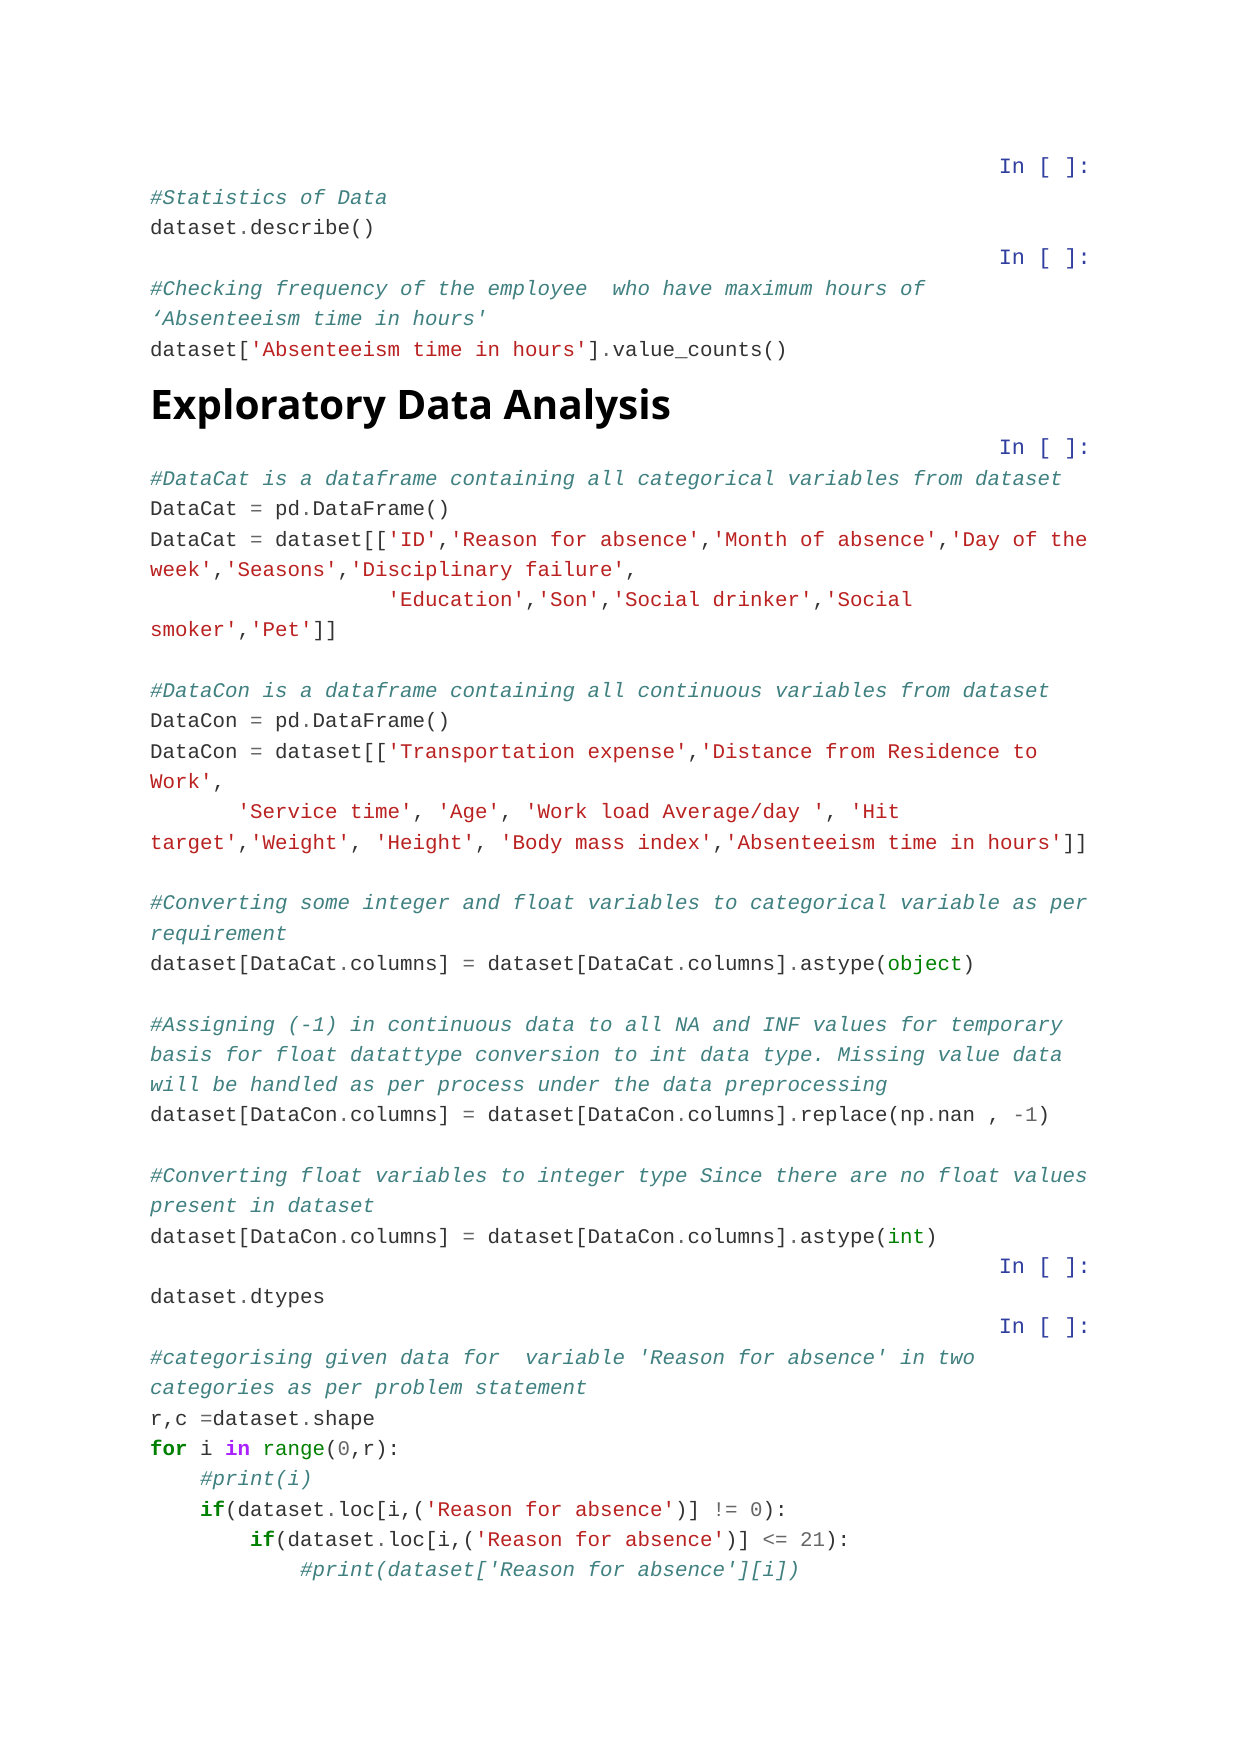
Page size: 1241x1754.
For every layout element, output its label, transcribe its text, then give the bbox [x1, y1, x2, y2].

text dataset[DataCon.columns] = dataset[DataCon.columns].astype(int) [150, 1219, 1090, 1249]
text dataset.dtypes [150, 1280, 1090, 1310]
text DataCat = dataset[['ID','Reason for absence','Month of absence','Day of the week','Seasons','Disciplinary failure', [150, 522, 1090, 582]
text In [ ]: [150, 431, 1090, 461]
text dataset['Absenteeism time in hours'].value_counts() [150, 332, 1090, 362]
text #Converting float variables to integer type Since there are no float values present in dataset [150, 1158, 1090, 1219]
text #categorising given data for variable 'Reason for absence' in two categories as per problem statement [150, 1340, 1090, 1401]
text DataCon = dataset[['Transportation expense','Distance from Residence to Work', [150, 734, 1090, 795]
text In [ ]: [150, 241, 1090, 271]
text dataset[DataCon.columns] = dataset[DataCon.columns].replace(np.nan , -1) [150, 1098, 1090, 1128]
text DataCon = pd.DataFrame() [150, 704, 1090, 734]
text #print(i) [150, 1462, 1090, 1492]
text In [ ]: [150, 150, 1090, 180]
text if(dataset.loc[i,('Reason for absence')] != 0): [150, 1492, 1090, 1522]
text #DataCon is a dataframe containing all continuous variables from dataset [150, 673, 1090, 704]
text #DataCat is a dataframe containing all categorical variables from dataset [150, 461, 1090, 492]
text #Statistics of Data [150, 180, 1090, 211]
text r,c =dataset.shape [150, 1401, 1090, 1431]
text Exploratory Data Analysis [150, 376, 1090, 431]
text dataset.describe() [150, 211, 1090, 241]
text DataCat = pd.DataFrame() [150, 492, 1090, 522]
text if(dataset.loc[i,('Reason for absence')] <= 21): [150, 1522, 1090, 1552]
text In [ ]: [150, 1310, 1090, 1340]
text #print(dataset['Reason for absence'][i]) [150, 1552, 1090, 1583]
text 'Service time', 'Age', 'Work load Average/day ', 'Hit target','Weight', 'Height', 'Body mass index','Absenteeism time in hours']] [150, 795, 1090, 855]
text #Converting some integer and float variables to categorical variable as per requirement [150, 886, 1090, 946]
text #Checking frequency of the employee who have maximum hours of ‘Absenteeism time in hours' [150, 271, 1090, 332]
text #Assigning (-1) in continuous data to all NA and INF values for temporary basis for float datattype conversion to int data type. Missing value data will be handled as per process under the data preprocessing [150, 1007, 1090, 1098]
text for i in range(0,r): [150, 1431, 1090, 1462]
text dataset[DataCat.columns] = dataset[DataCat.columns].astype(object) [150, 946, 1090, 977]
text In [ ]: [150, 1249, 1090, 1280]
text 'Education','Son','Social drinker','Social smoker','Pet']] [150, 582, 1090, 643]
